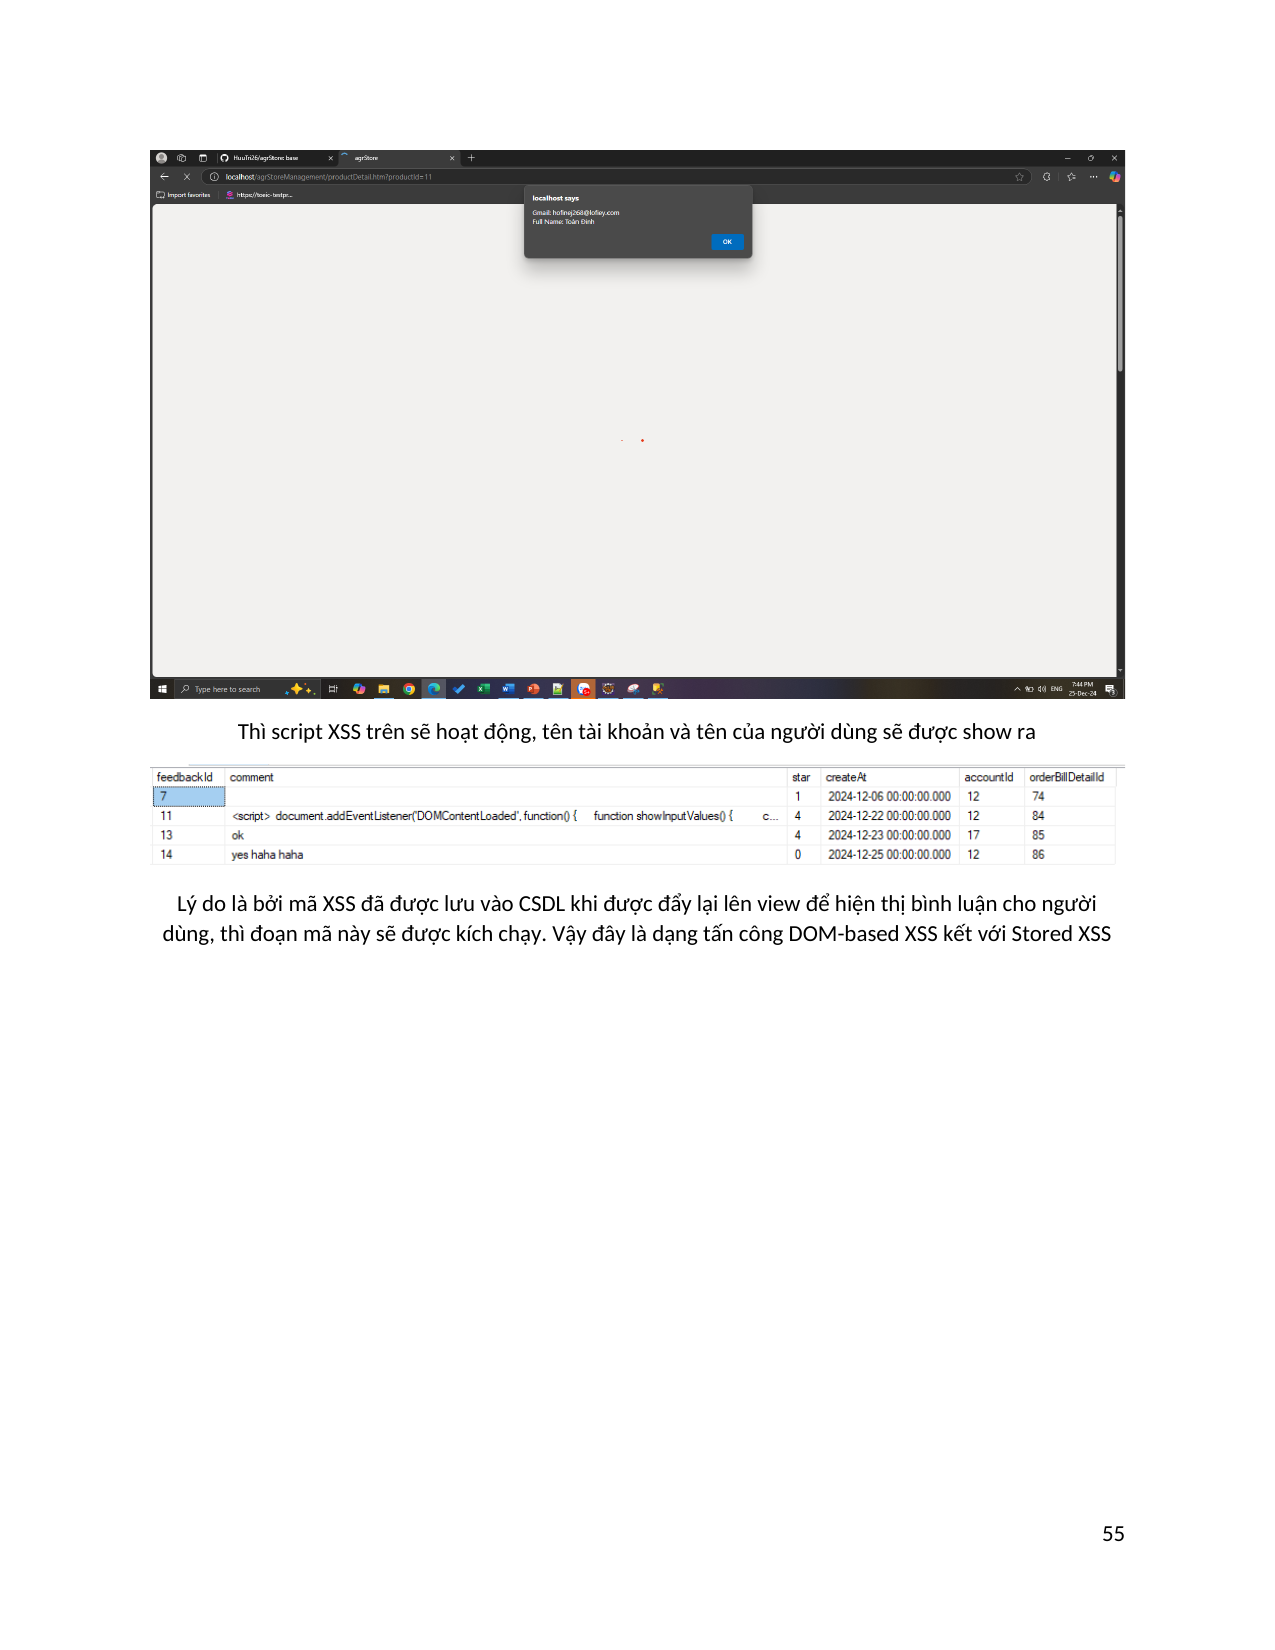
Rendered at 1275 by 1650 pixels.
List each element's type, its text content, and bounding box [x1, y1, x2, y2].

picture [150, 764, 1125, 870]
picture [150, 150, 1125, 699]
text Lý do là bởi mã XSS đã được lưu vào CSDL khi được đẩy lại lên view để hiện thị bình luận cho người dùng, thì đoạn mã này sẽ được kích chạy. Vậy đây là dạng tấn công DOM-based XSS kết với Stored XSS [150, 889, 1125, 947]
text Thì script XSS trên sẽ hoạt động, tên tài khoản và tên của người dùng sẽ được show ra [150, 717, 1125, 745]
